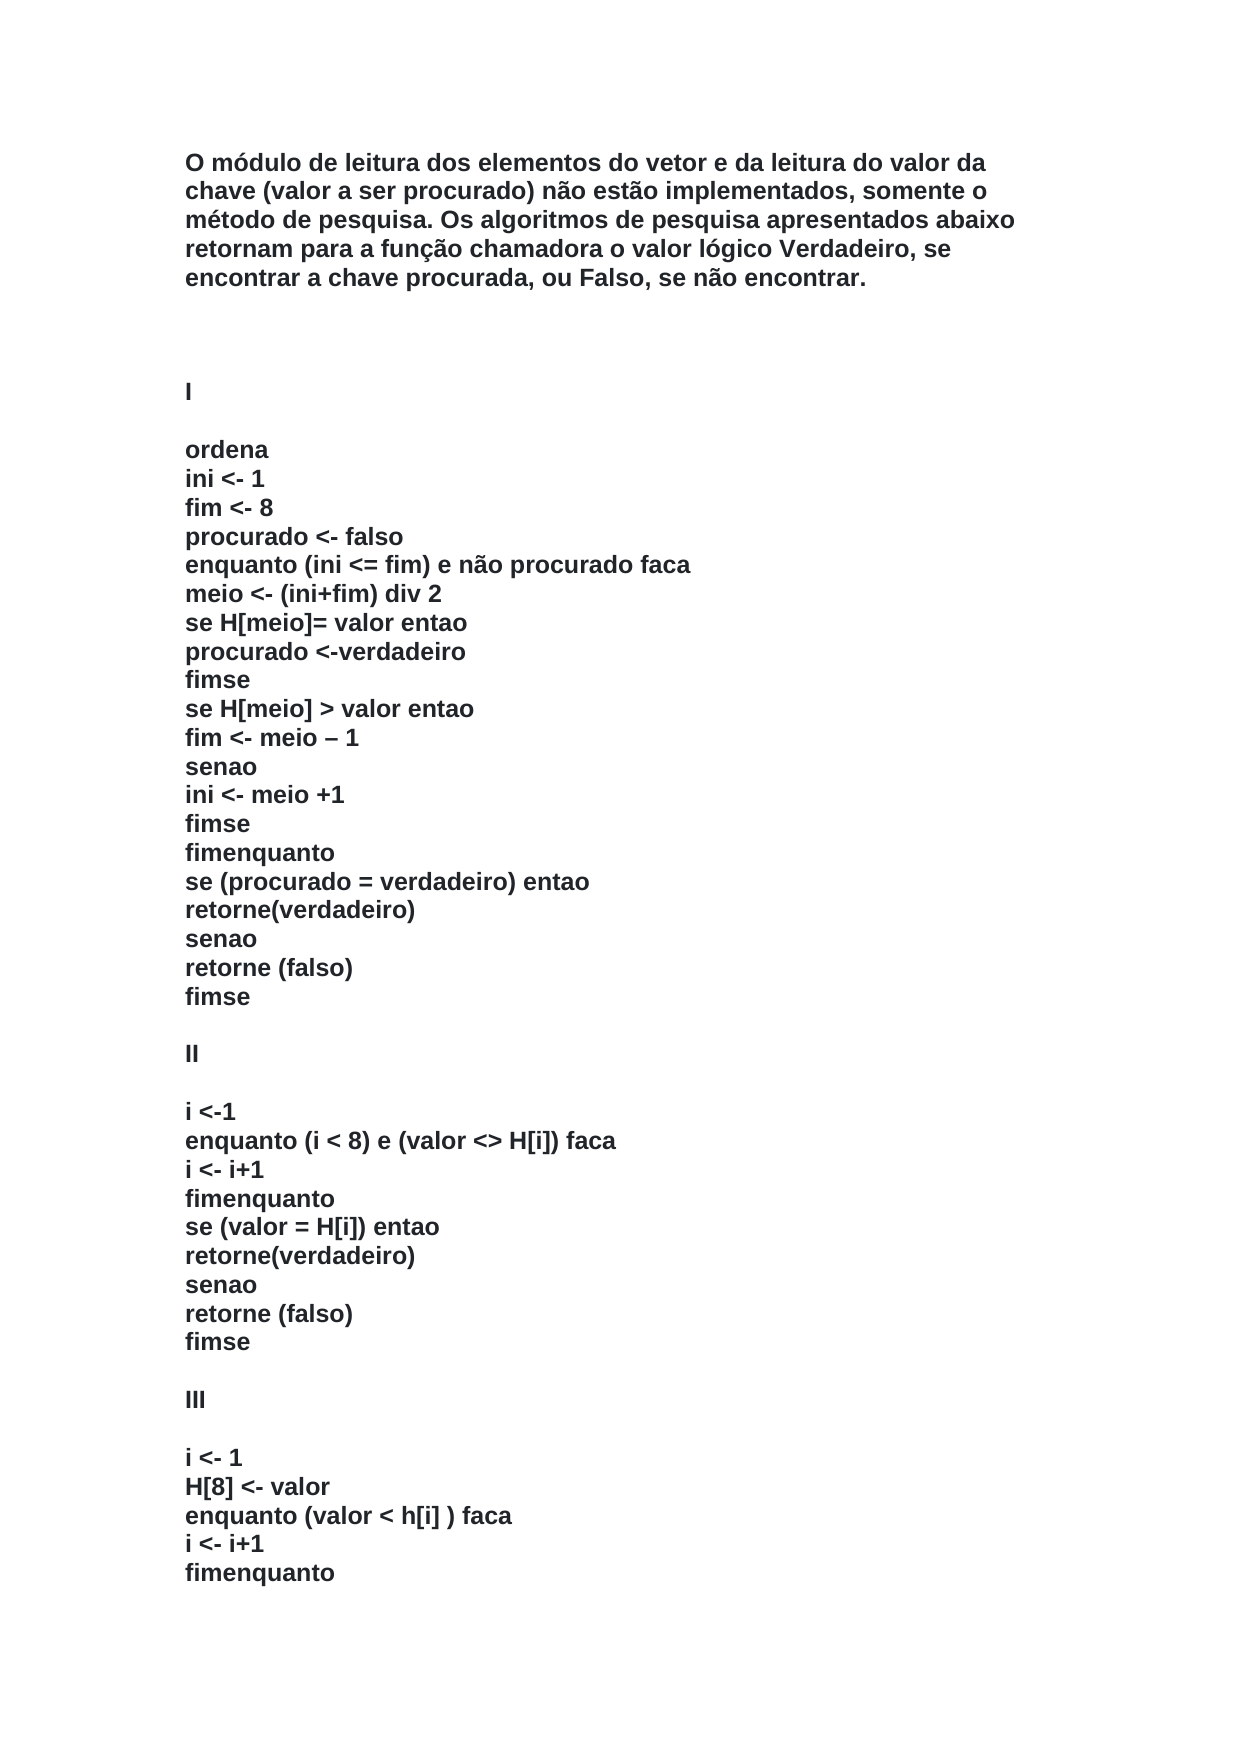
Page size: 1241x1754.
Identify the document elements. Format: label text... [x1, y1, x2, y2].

text ordena ini <- 1 fim <- 8 procurado <- falso enquanto (ini <= fim) e não procurado faca meio <- (ini+fim) div 2 se H[meio]= valor entao procurado <-verdadeiro fimse se H[meio] > valor entao fim <- meio – 1 senao ini <- meio +1 fimse fimenquanto se (procurado = verdadeiro) entao retorne(verdadeiro) senao retorne (falso) fimse [185, 435, 1063, 1010]
text O módulo de leitura dos elementos do vetor e da leitura do valor da chave (valor a ser procurado) não estão implementados, somente o método de pesquisa. Os algoritmos de pesquisa apresentados abaixo retornam para a função chamadora o valor lógico Verdadeiro, se encontrar a chave procurada, ou Falso, se não encontrar. [185, 148, 1063, 291]
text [185, 1443, 1063, 1587]
text I [185, 377, 1063, 406]
text II [185, 1039, 1063, 1068]
text i <-1 enquanto (i < 8) e (valor <> H[i]) faca i <- i+1 fimenquanto se (valor = H[i]) entao retorne(verdadeiro) senao retorne (falso) fimse [185, 1097, 1063, 1356]
text III [185, 1385, 1063, 1414]
